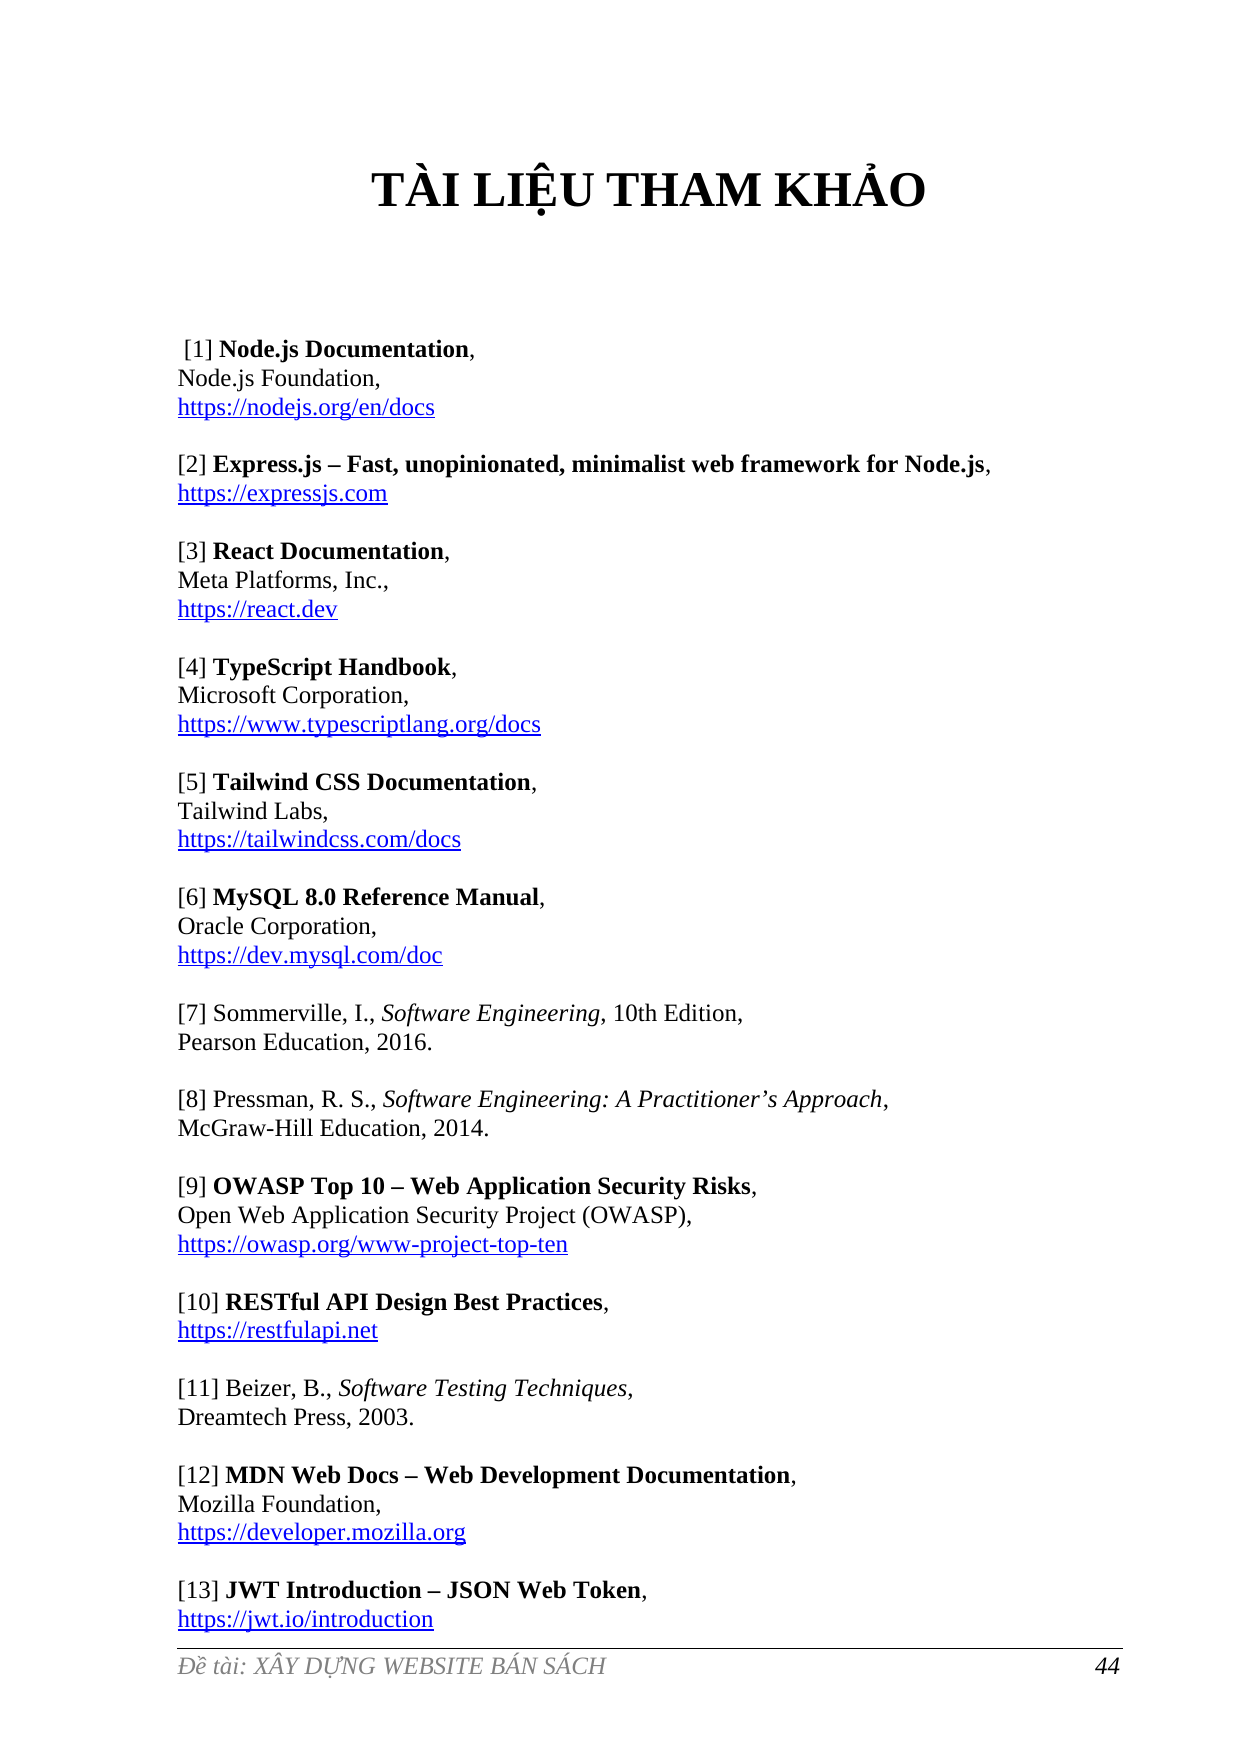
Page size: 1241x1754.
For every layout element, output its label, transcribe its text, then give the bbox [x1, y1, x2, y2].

text [5] Tailwind CSS Documentation, Tailwind Labs, https://tailwindcss.com/docs [177, 767, 1122, 853]
text [7] Sommerville, I., Software Engineering, 10th Edition, Pearson Education, 2016. [177, 998, 1122, 1055]
text [8] Pressman, R. S., Software Engineering: A Practitioner’s Approach, McGraw-Hill Education, 2014. [177, 1084, 1122, 1142]
text [3] React Documentation, Meta Platforms, Inc., https://react.dev [177, 536, 1122, 622]
text [2] Express.js – Fast, unopinionated, minimalist web framework for Node.js, https://expressjs.com [177, 449, 1122, 507]
text [10] RESTful API Design Best Practices, https://restfulapi.net [177, 1287, 1122, 1344]
text [6] MySQL 8.0 Reference Manual, Oracle Corporation, https://dev.mysql.com/doc [177, 882, 1122, 969]
text [13] JWT Introduction – JSON Web Token, https://jwt.io/introduction [177, 1575, 1122, 1633]
text [12] MDN Web Docs – Web Development Documentation, Mozilla Foundation, https://developer.mozilla.org [177, 1460, 1122, 1546]
text [11] Beizer, B., Software Testing Techniques, Dreamtech Press, 2003. [177, 1373, 1122, 1431]
text [1] Node.js Documentation, Node.js Foundation, https://nodejs.org/en/docs [177, 334, 1122, 420]
text [4] TypeScript Handbook, Microsoft Corporation, https://www.typescriptlang.org/docs [177, 652, 1122, 738]
text [9] OWASP Top 10 – Web Application Security Risks, Open Web Application Security Project (OWASP), https://owasp.org/www-project-top-ten [177, 1171, 1122, 1257]
subtitle TÀI LIỆU THAM KHẢO [177, 159, 1122, 217]
